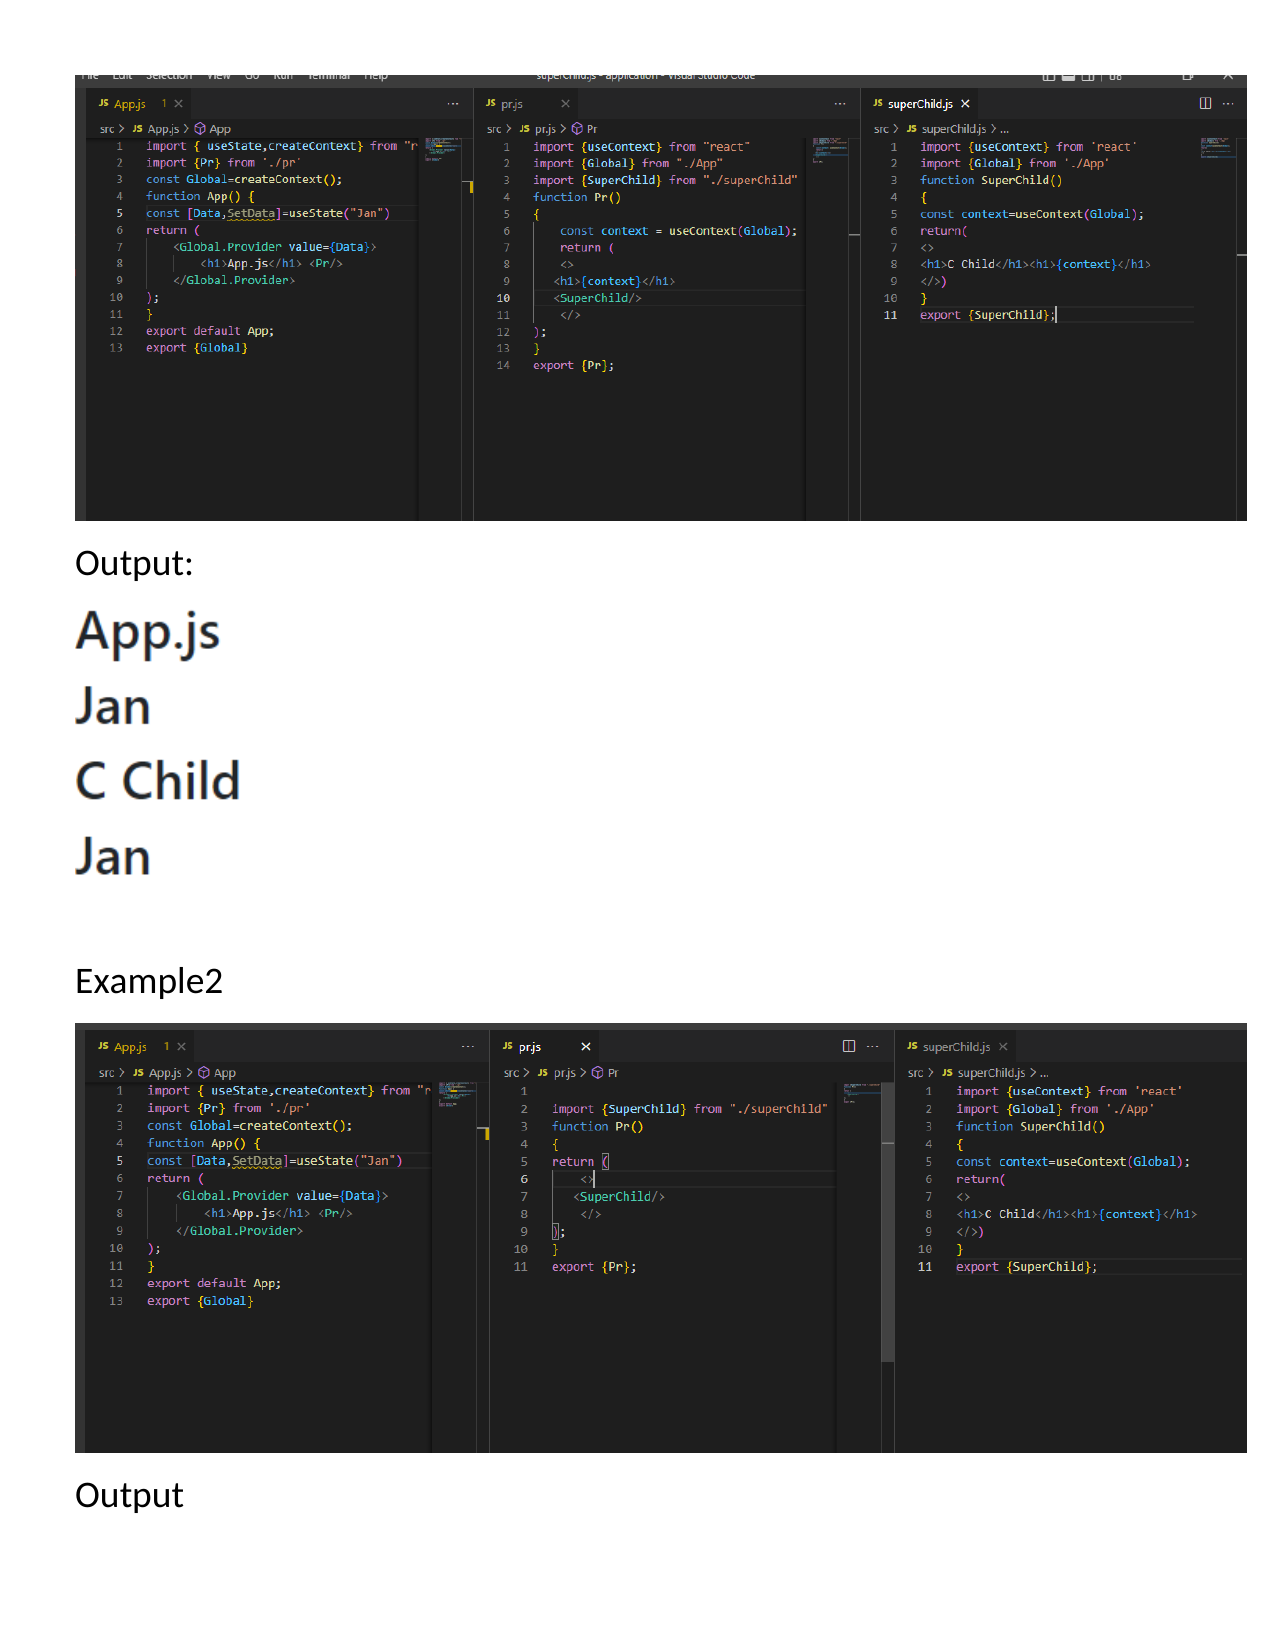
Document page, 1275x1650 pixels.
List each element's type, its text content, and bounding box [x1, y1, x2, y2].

text Output [75, 1471, 1247, 1517]
picture [75, 605, 533, 939]
text Output: [75, 539, 1247, 585]
text Example2 [75, 957, 1247, 1003]
picture [75, 1023, 1247, 1453]
picture [75, 75, 1247, 521]
